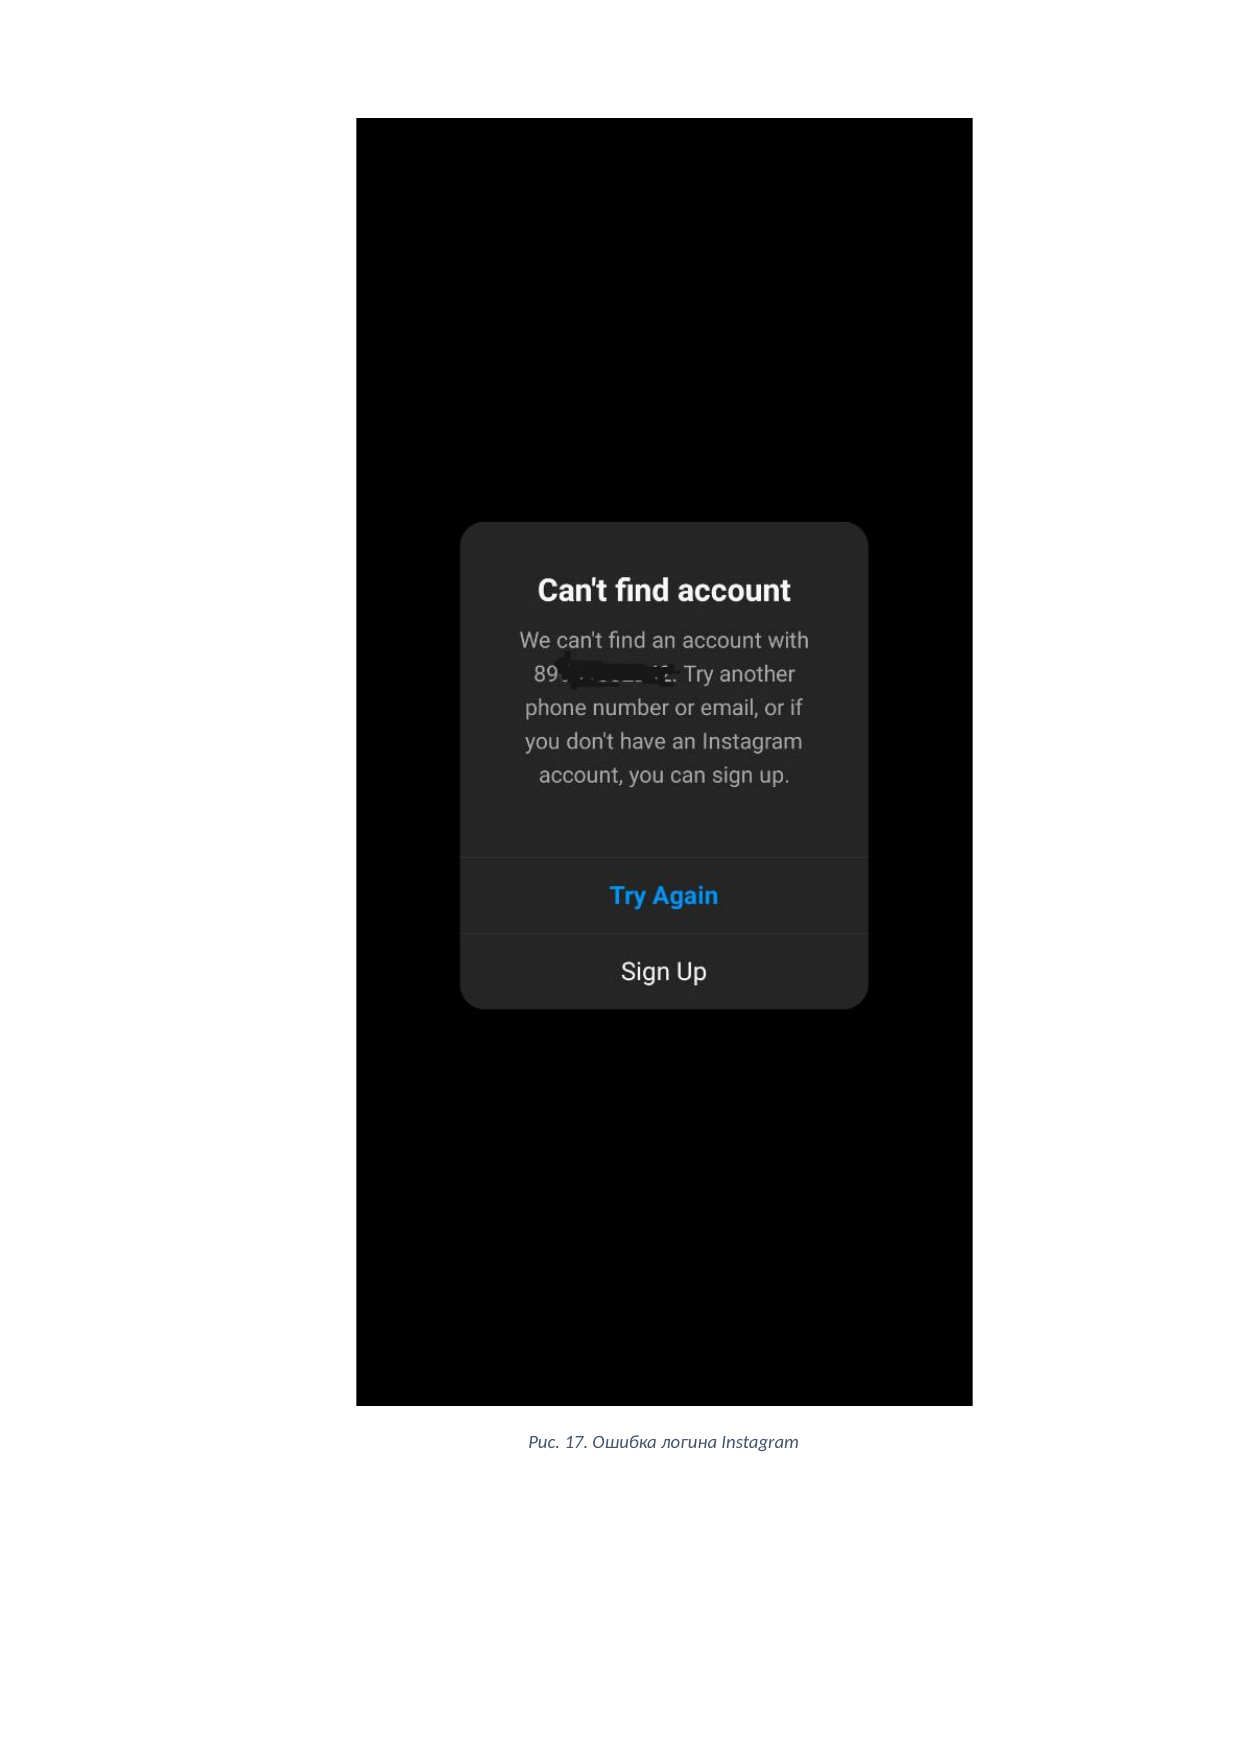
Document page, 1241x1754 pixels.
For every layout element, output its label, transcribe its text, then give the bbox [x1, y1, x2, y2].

picture [356, 118, 973, 1406]
